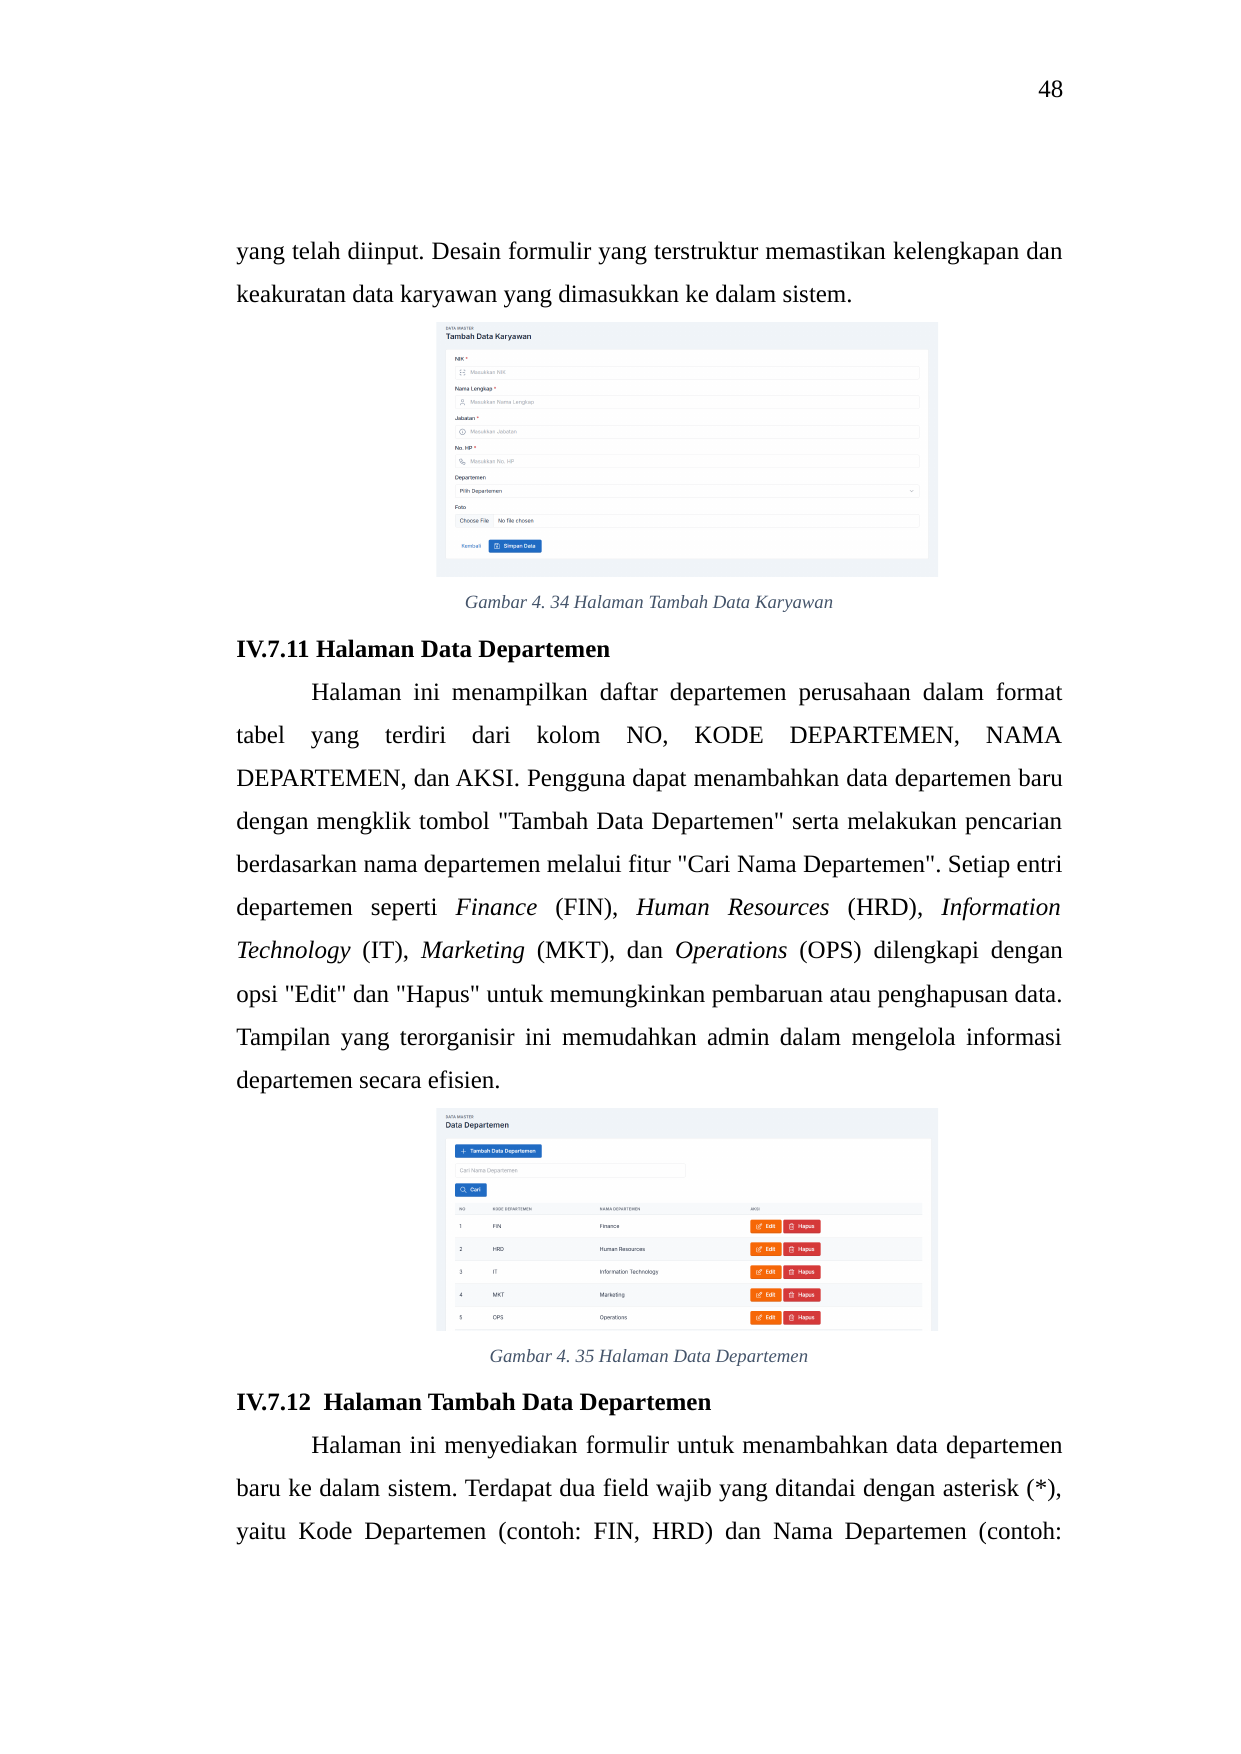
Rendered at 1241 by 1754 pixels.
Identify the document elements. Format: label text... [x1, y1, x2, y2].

text Halaman Data Departemen [236, 634, 1063, 662]
text Halaman Tambah Data Departemen [236, 1387, 1063, 1416]
text Gambar 4. 34 Halaman Tambah Data Karyawan [236, 591, 1063, 613]
text Gambar 4. 35 Halaman Data Departemen [236, 1344, 1063, 1366]
picture [436, 1108, 939, 1331]
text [236, 1430, 1063, 1545]
picture [436, 322, 939, 577]
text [236, 236, 1063, 308]
text Halaman ini menampilkan daftar departemen perusahaan dalam format tabel yang terdiri dari kolom NO, KODE DEPARTEMEN, NAMA DEPARTEMEN, dan AKSI. Pengguna dapat menambahkan data departemen baru dengan mengklik tombol "Tambah Data Departemen" serta melakukan pencarian berdasarkan nama departemen melalui fitur "Cari Nama Departemen". Setiap entri departemen seperti Finance (FIN), Human Resources (HRD), Information Technology (IT), Marketing (MKT), dan Operations (OPS) dilengkapi dengan opsi "Edit" dan "Hapus" untuk memungkinkan pembaruan atau penghapusan data. Tampilan yang terorganisir ini memudahkan admin dalam mengelola informasi departemen secara efisien. [236, 677, 1063, 1094]
